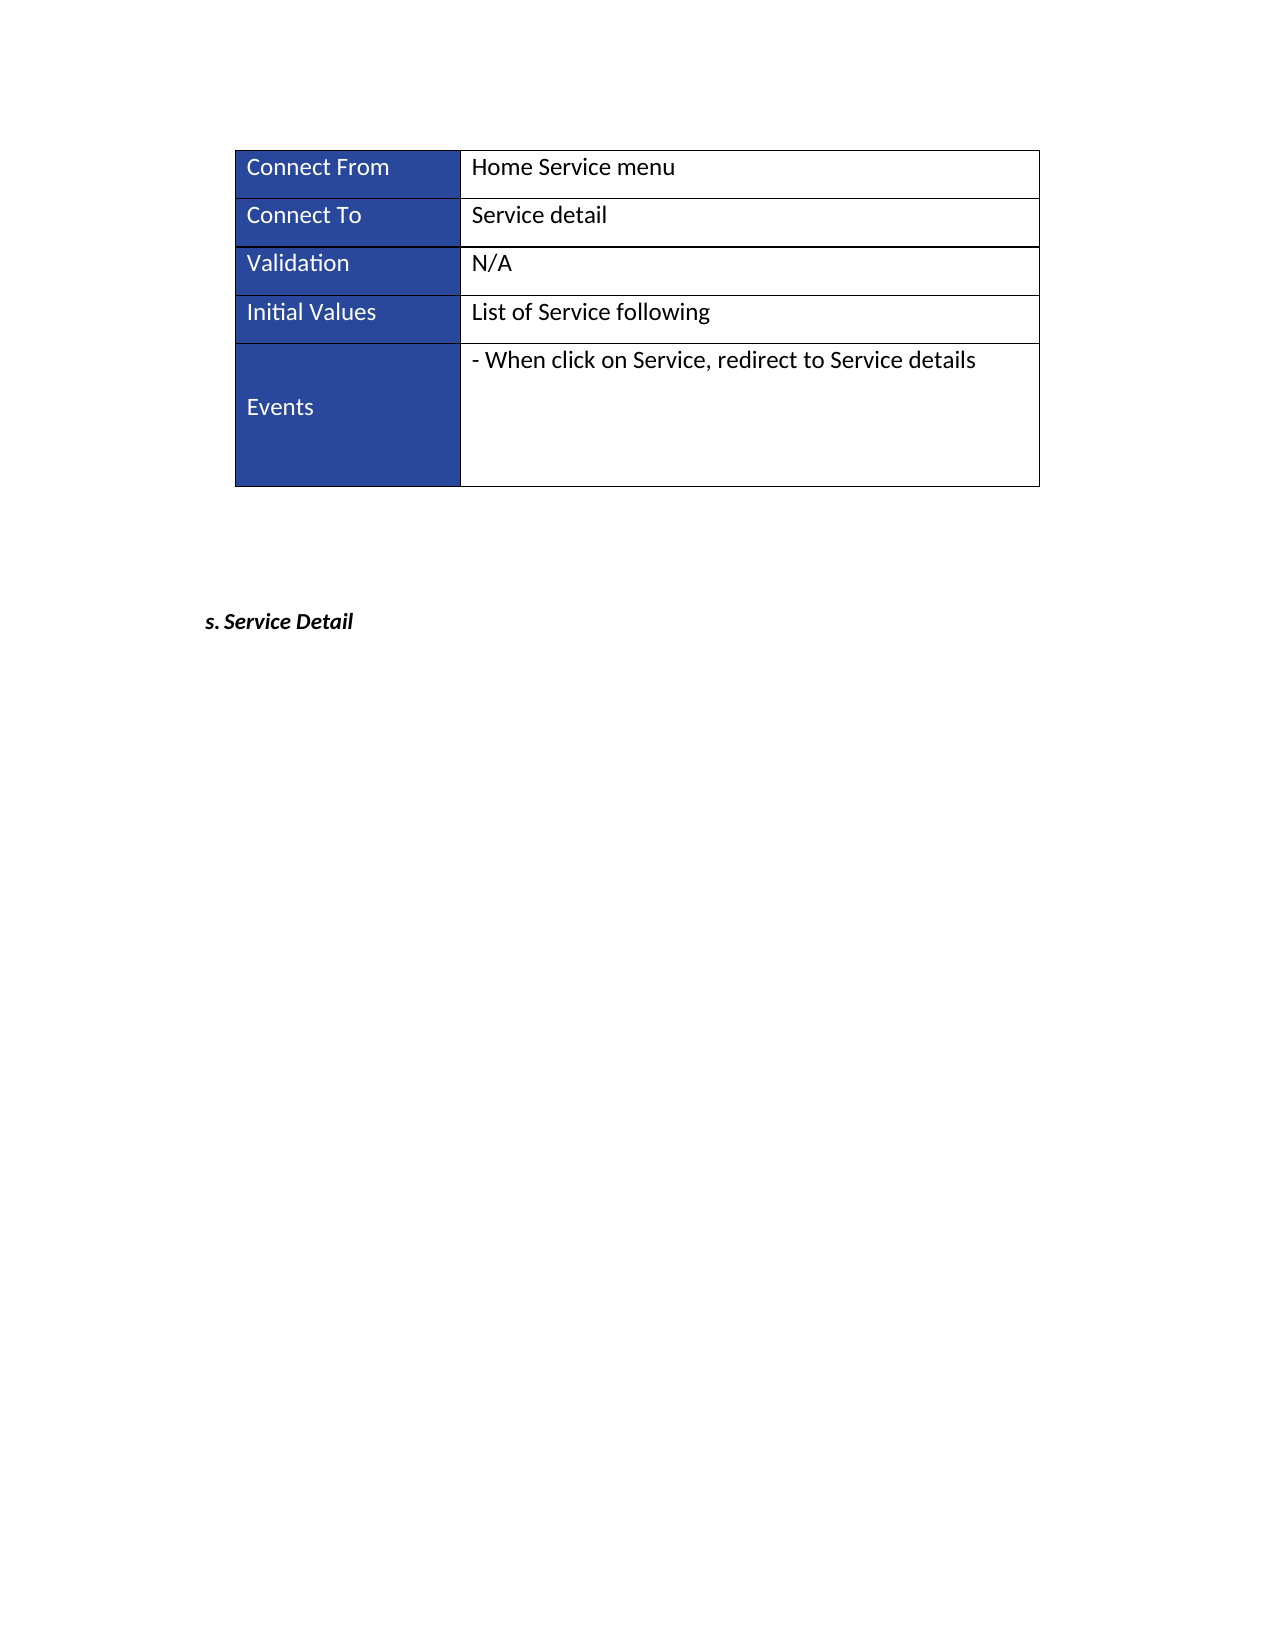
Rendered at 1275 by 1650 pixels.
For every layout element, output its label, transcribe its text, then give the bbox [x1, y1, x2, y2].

table_cell Connect From [236, 151, 460, 198]
table_cell Validation [236, 248, 460, 295]
table_cell List of Service following [461, 296, 1039, 343]
table_cell Connect To [236, 199, 460, 246]
list Service Detail [205, 607, 1125, 635]
table_cell Initial Values [236, 296, 460, 343]
table_cell - When click on Service, redirect to Service details [461, 344, 1039, 486]
table_cell Service detail [461, 199, 1039, 246]
table_cell Home Service menu [461, 151, 1039, 198]
table_cell N/A [461, 248, 1039, 295]
table_cell Events [236, 344, 460, 486]
